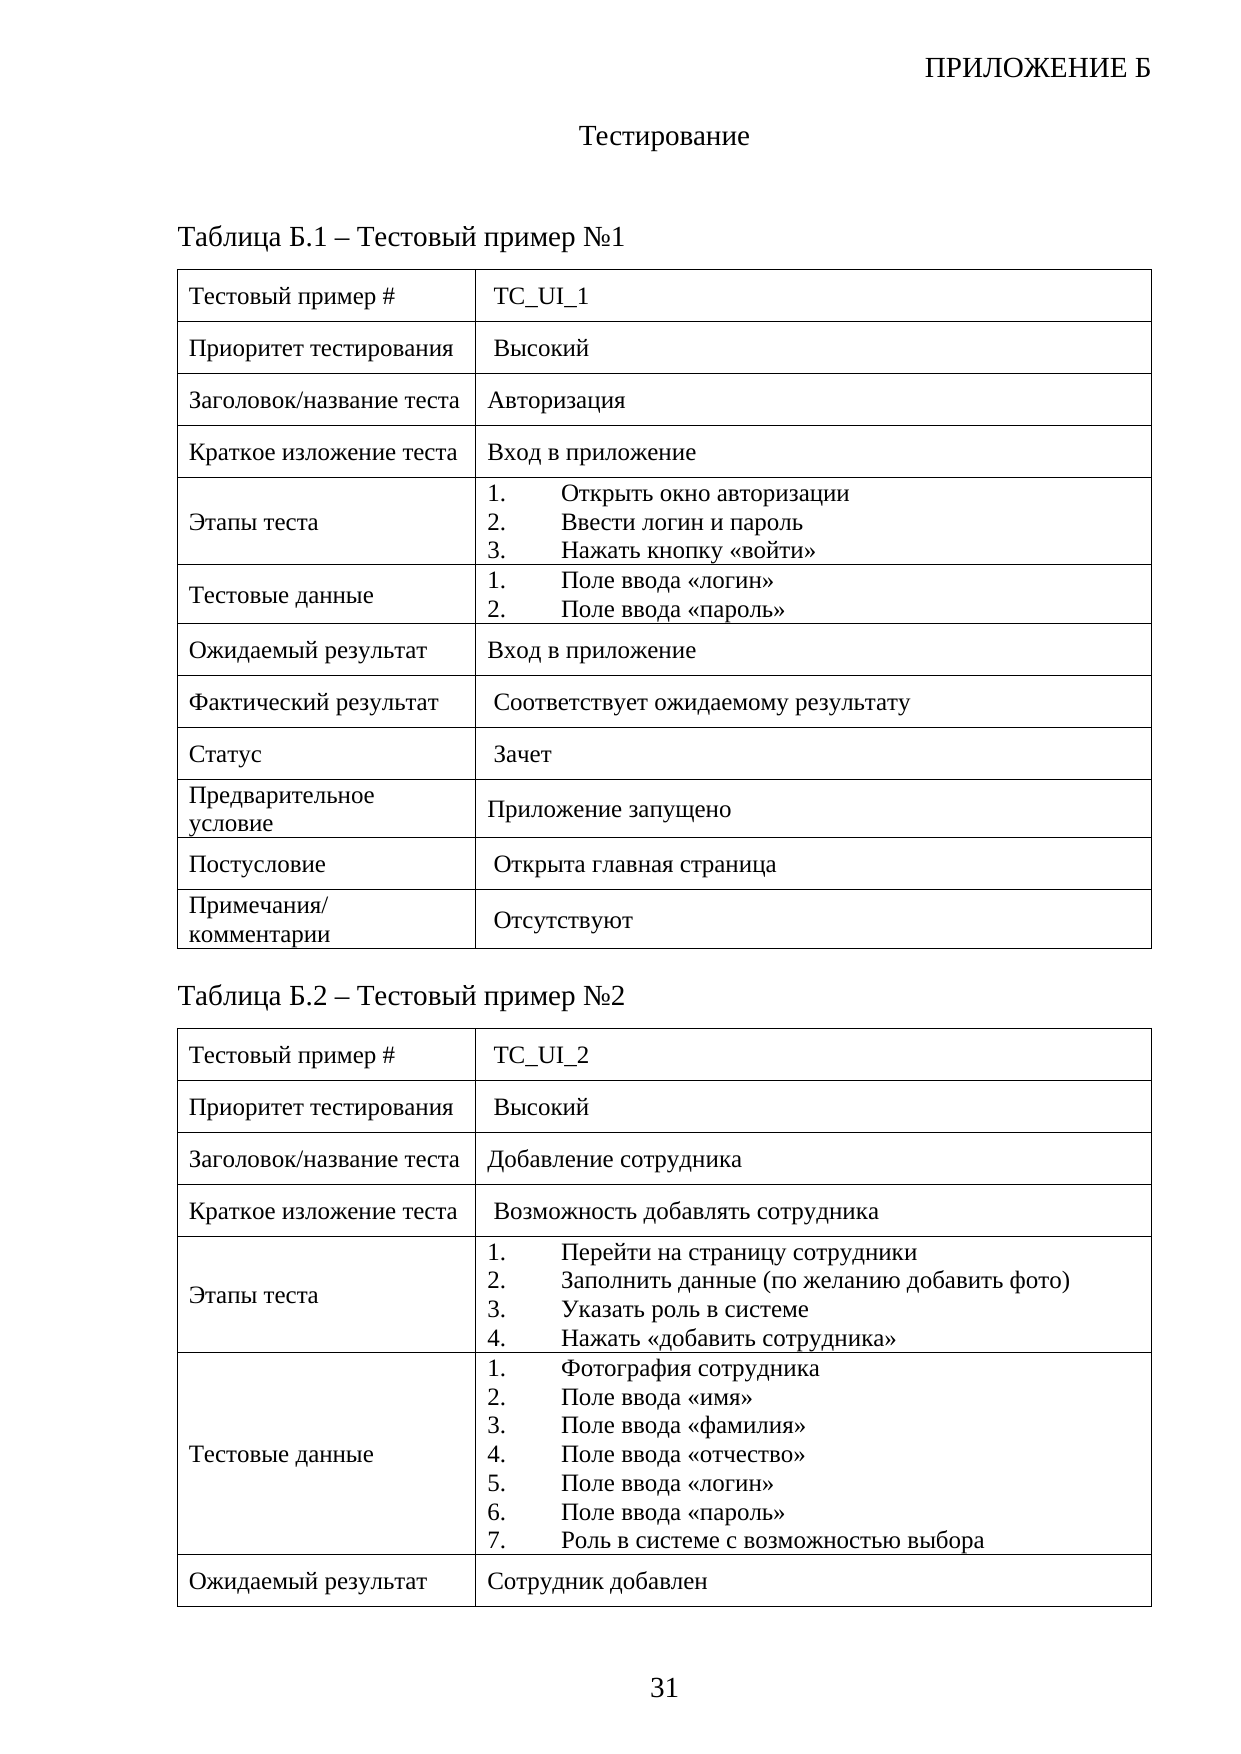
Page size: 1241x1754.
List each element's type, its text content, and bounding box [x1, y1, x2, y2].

text Таблица Б.2 – Тестовый пример №2 [177, 978, 1152, 1011]
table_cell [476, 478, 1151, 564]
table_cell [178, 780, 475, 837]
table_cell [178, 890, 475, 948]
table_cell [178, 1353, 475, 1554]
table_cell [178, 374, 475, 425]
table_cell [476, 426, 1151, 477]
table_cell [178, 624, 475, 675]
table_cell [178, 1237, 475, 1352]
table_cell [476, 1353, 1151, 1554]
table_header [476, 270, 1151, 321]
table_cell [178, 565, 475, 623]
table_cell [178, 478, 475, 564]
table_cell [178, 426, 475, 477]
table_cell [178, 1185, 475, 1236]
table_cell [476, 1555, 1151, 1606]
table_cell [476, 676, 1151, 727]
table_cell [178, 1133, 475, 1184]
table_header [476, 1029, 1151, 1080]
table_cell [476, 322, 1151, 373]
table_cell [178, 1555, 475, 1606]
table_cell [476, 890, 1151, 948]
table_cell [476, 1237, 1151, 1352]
text Таблица Б.1 – Тестовый пример №1 [177, 219, 1152, 252]
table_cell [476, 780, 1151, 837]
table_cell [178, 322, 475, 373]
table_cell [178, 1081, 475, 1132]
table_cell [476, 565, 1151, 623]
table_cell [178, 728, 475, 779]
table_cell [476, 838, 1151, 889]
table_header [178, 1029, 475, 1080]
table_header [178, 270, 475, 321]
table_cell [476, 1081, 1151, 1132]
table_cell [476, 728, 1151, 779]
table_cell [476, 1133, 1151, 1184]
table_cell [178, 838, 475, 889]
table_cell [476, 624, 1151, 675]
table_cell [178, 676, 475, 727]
subtitle Тестирование [177, 118, 1152, 152]
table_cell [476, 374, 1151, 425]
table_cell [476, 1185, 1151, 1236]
